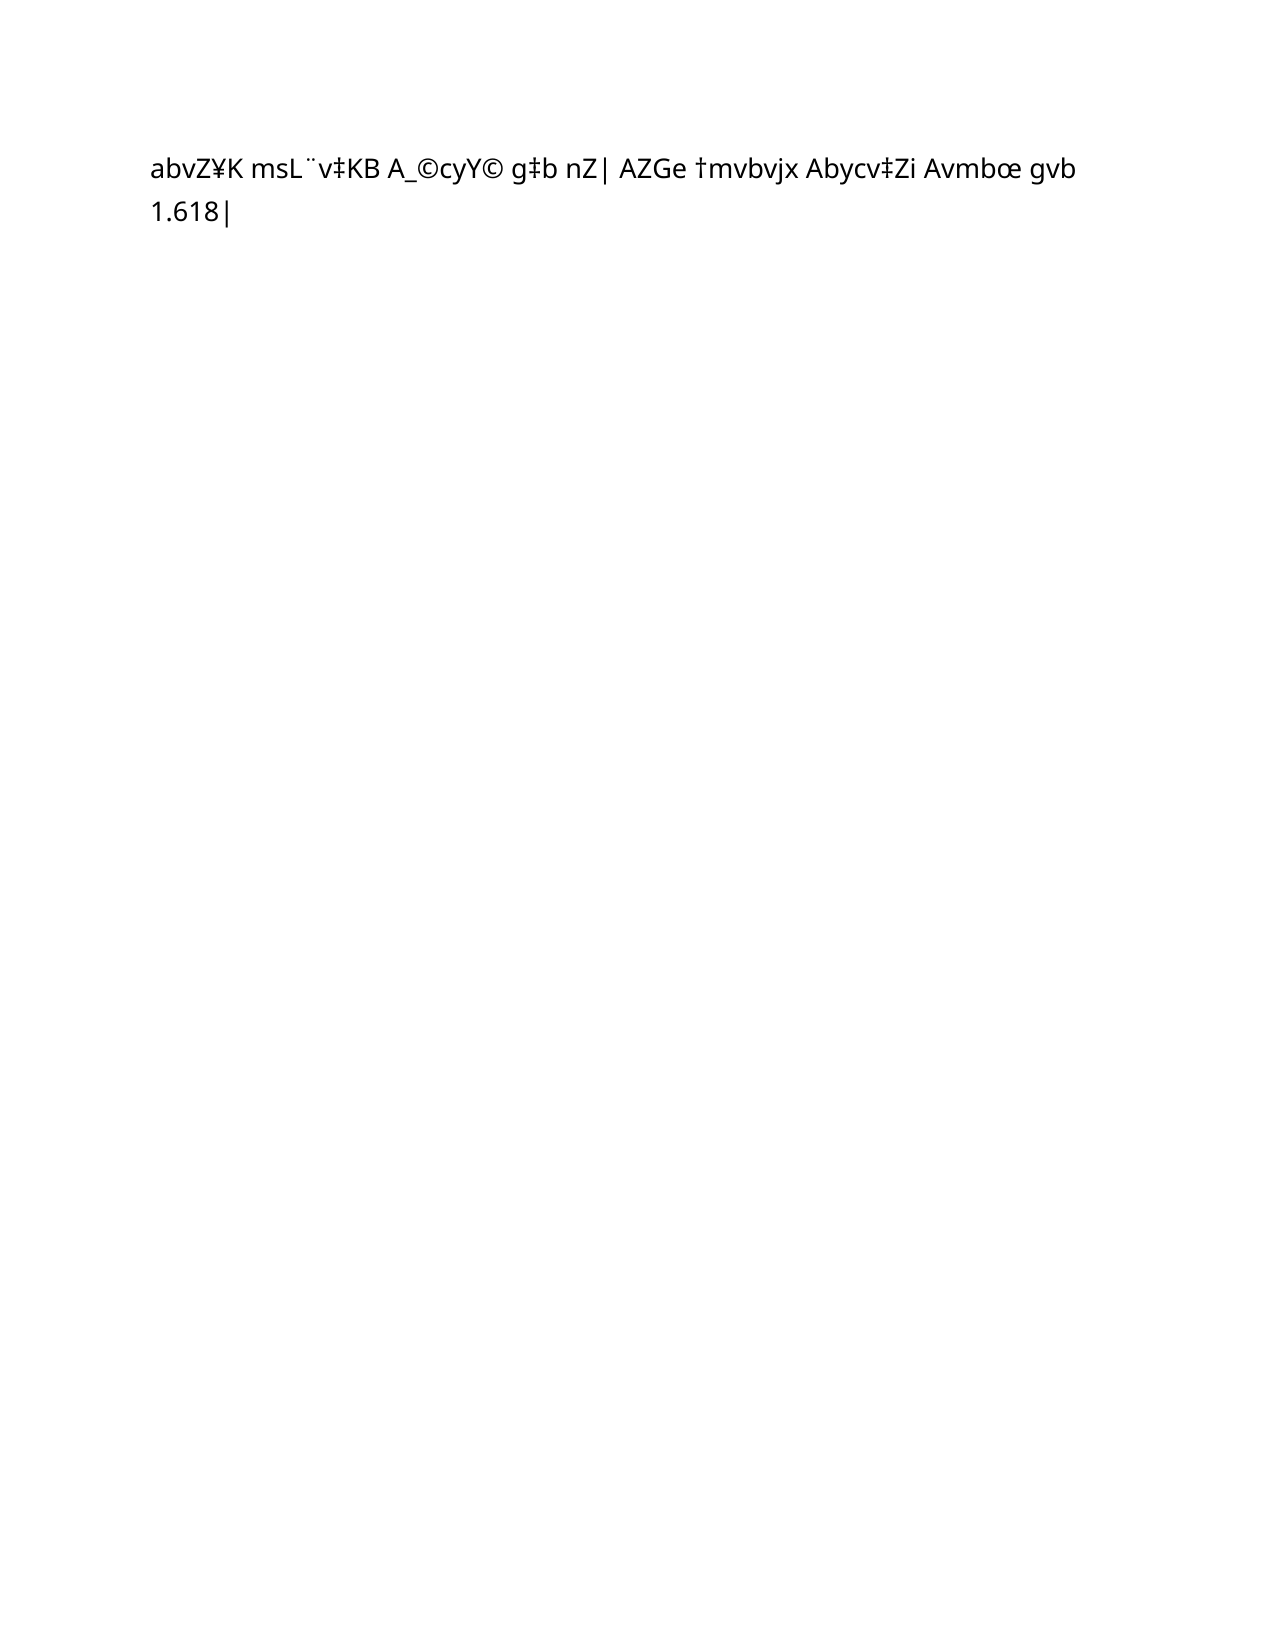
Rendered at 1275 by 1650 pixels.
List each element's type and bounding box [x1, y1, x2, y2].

text [150, 150, 1125, 229]
